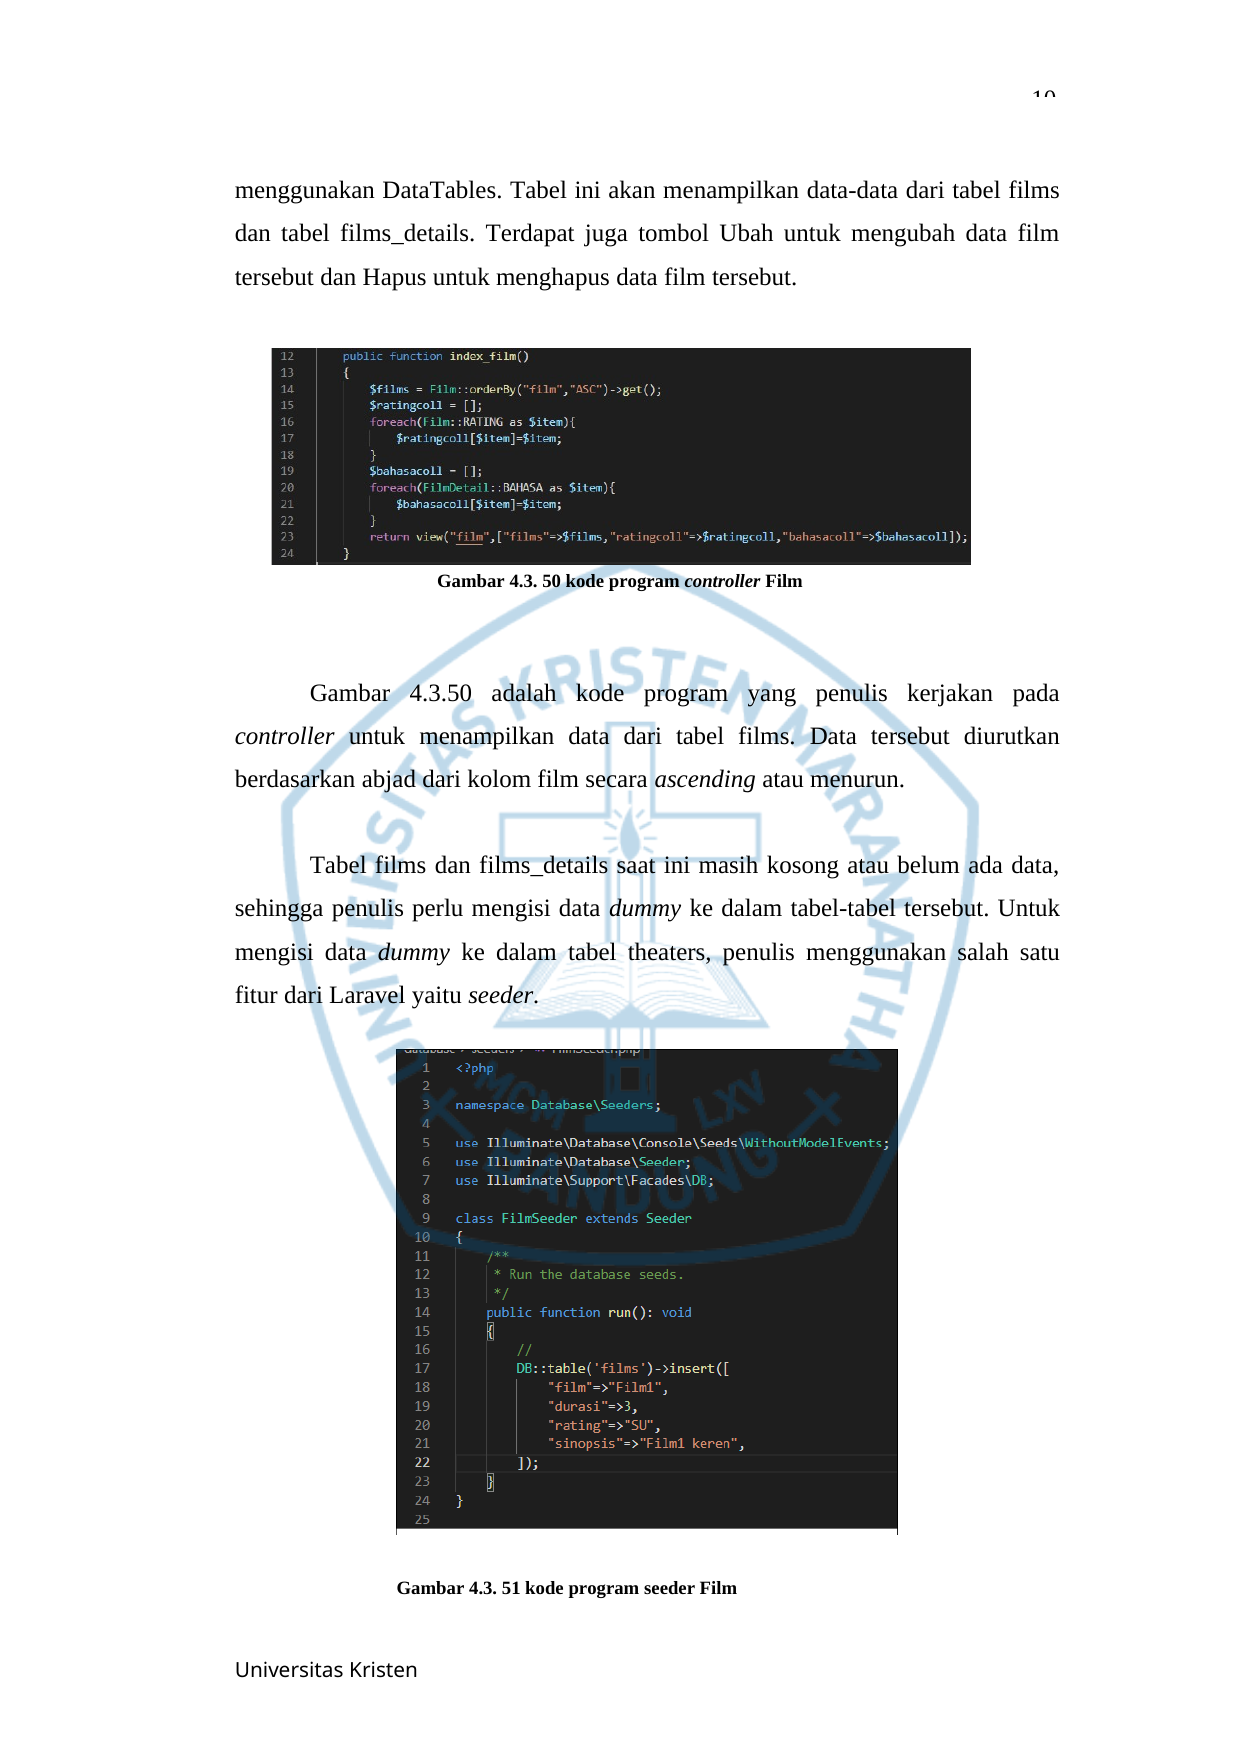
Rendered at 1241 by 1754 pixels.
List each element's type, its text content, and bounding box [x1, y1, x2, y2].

text Tabel films dan films_details saat ini masih kosong atau belum ada data, sehingga penulis perlu mengisi data dummy ke dalam tabel-tabel tersebut. Untuk mengisi data dummy ke dalam tabel theaters, penulis menggunakan salah satu fitur dari Laravel yaitu seeder. [234, 850, 1060, 1008]
picture [10, 34, 1241, 1754]
text Gambar 4.3.50 adalah kode program yang penulis kerjakan pada controller untuk menampilkan data dari tabel films. Data tersebut diurutkan berdasarkan abjad dari kolom film secara ascending atau menurun. [234, 678, 1060, 793]
text Gambar 4.3. 50 kode program controller Film [280, 565, 959, 591]
text menggunakan DataTables. Tabel ini akan menampilkan data-data dari tabel films dan tabel films_details. Terdapat juga tombol Ubah untuk mengubah data film tersebut dan Hapus untuk menghapus data film tersebut. [234, 175, 1060, 290]
